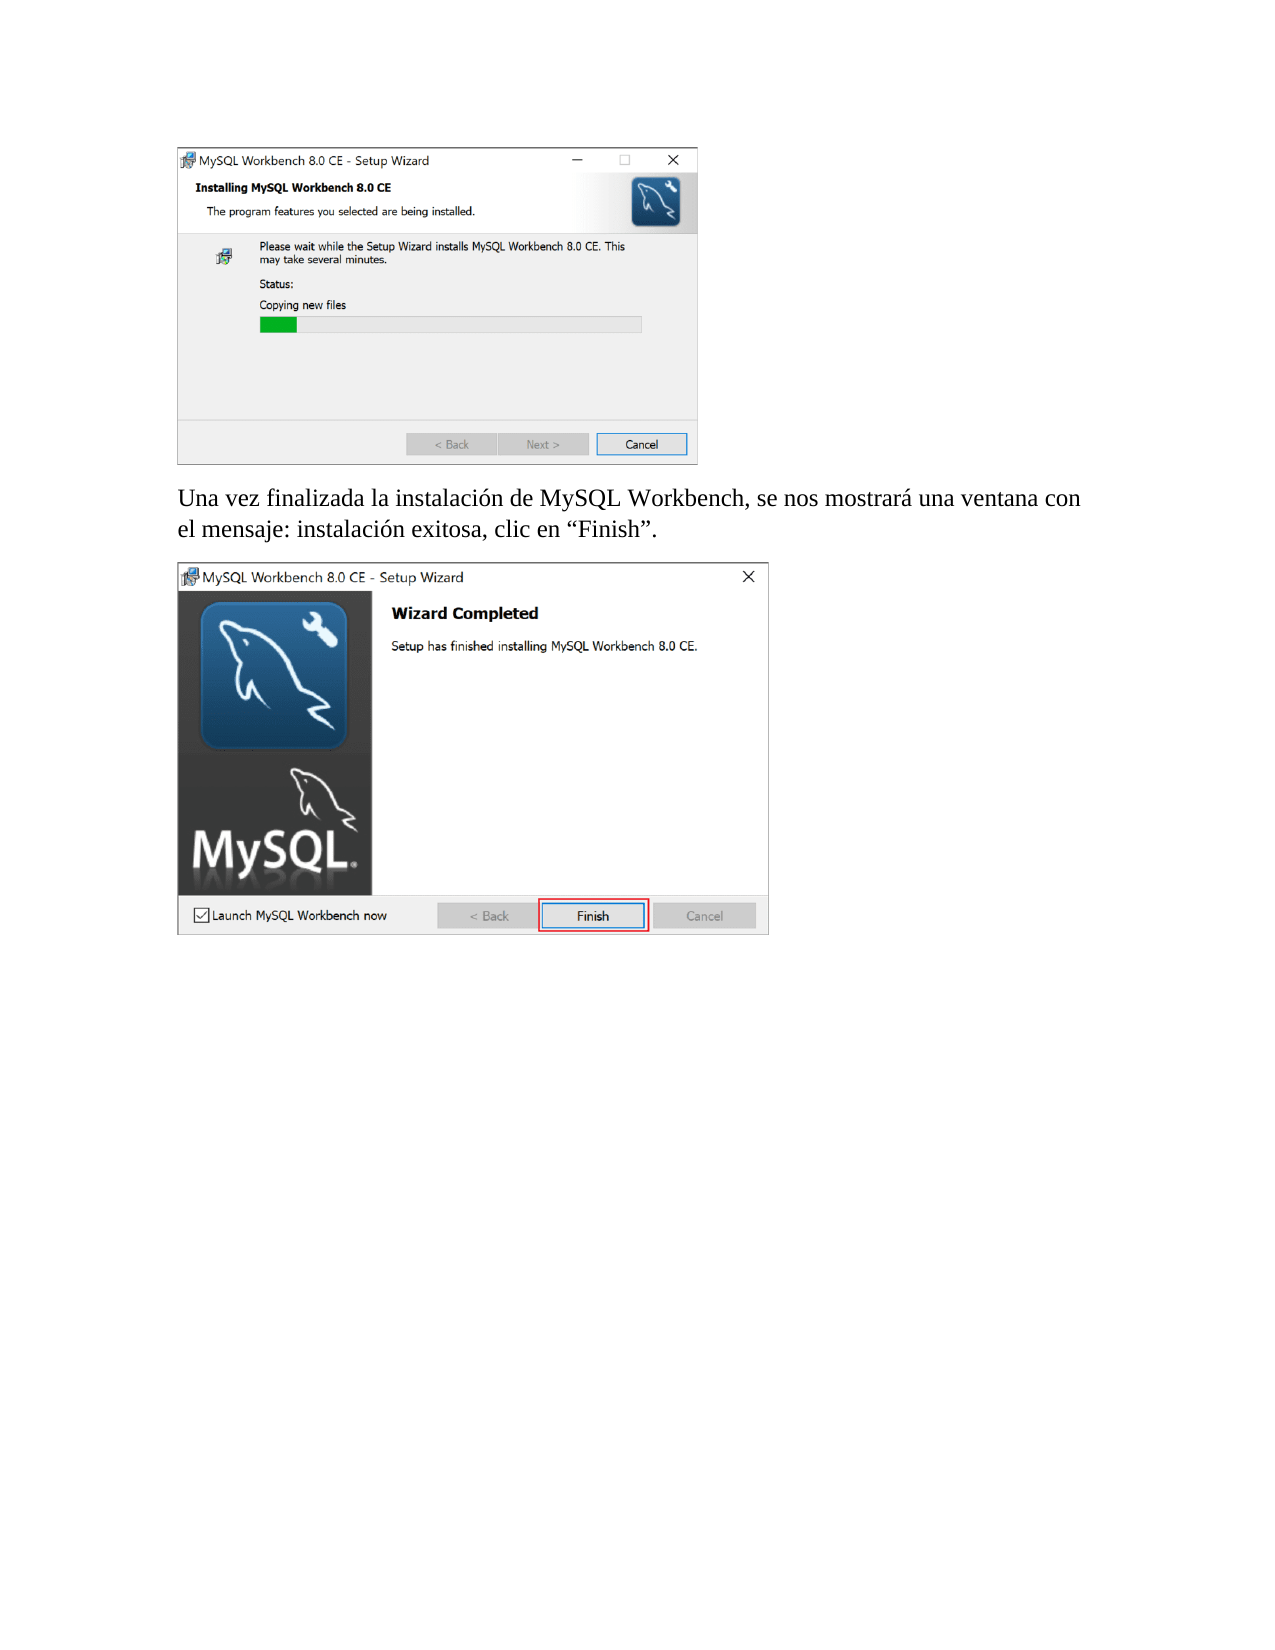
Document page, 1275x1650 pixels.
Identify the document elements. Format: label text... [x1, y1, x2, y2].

text Una vez finalizada la instalación de MySQL Workbench, se nos mostrará una ventana con el mensaje: instalación exitosa, clic en “Finish”. [177, 483, 1098, 543]
picture [177, 562, 769, 935]
picture [177, 147, 698, 465]
